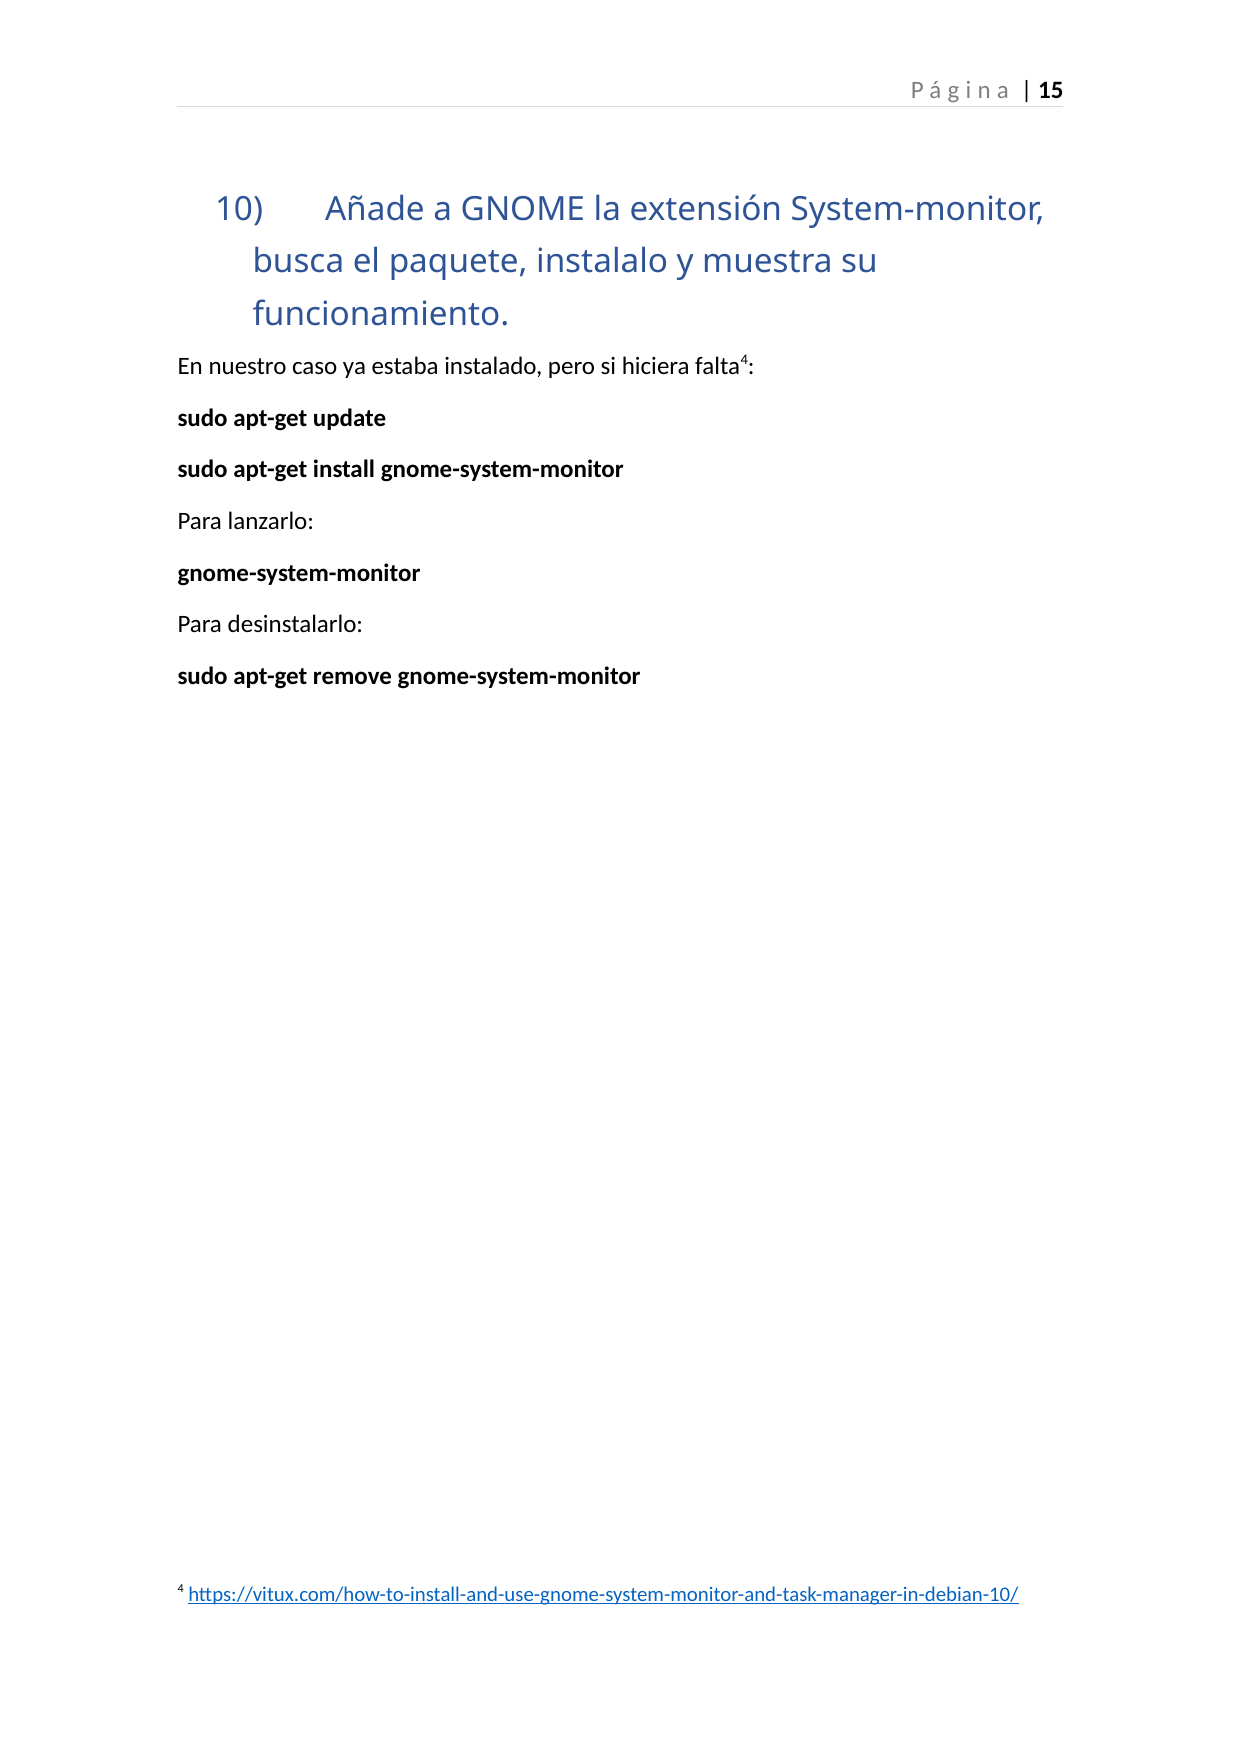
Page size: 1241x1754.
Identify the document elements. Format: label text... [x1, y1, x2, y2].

subtitle Añade a GNOME la extensión System-monitor, busca el paquete, instalalo y muestra su funcionamiento. [215, 185, 1063, 335]
text gnome-system-monitor [177, 557, 1063, 587]
text sudo apt-get remove gnome-system-monitor [177, 660, 1063, 691]
text En nuestro caso ya estaba instalado, pero si hiciera falta: [177, 350, 1063, 381]
text Para lanzarlo: [177, 505, 1063, 536]
text sudo apt-get install gnome-system-monitor [177, 453, 1063, 484]
text Para desinstalarlo: [177, 608, 1063, 639]
text sudo apt-get update [177, 402, 1063, 432]
